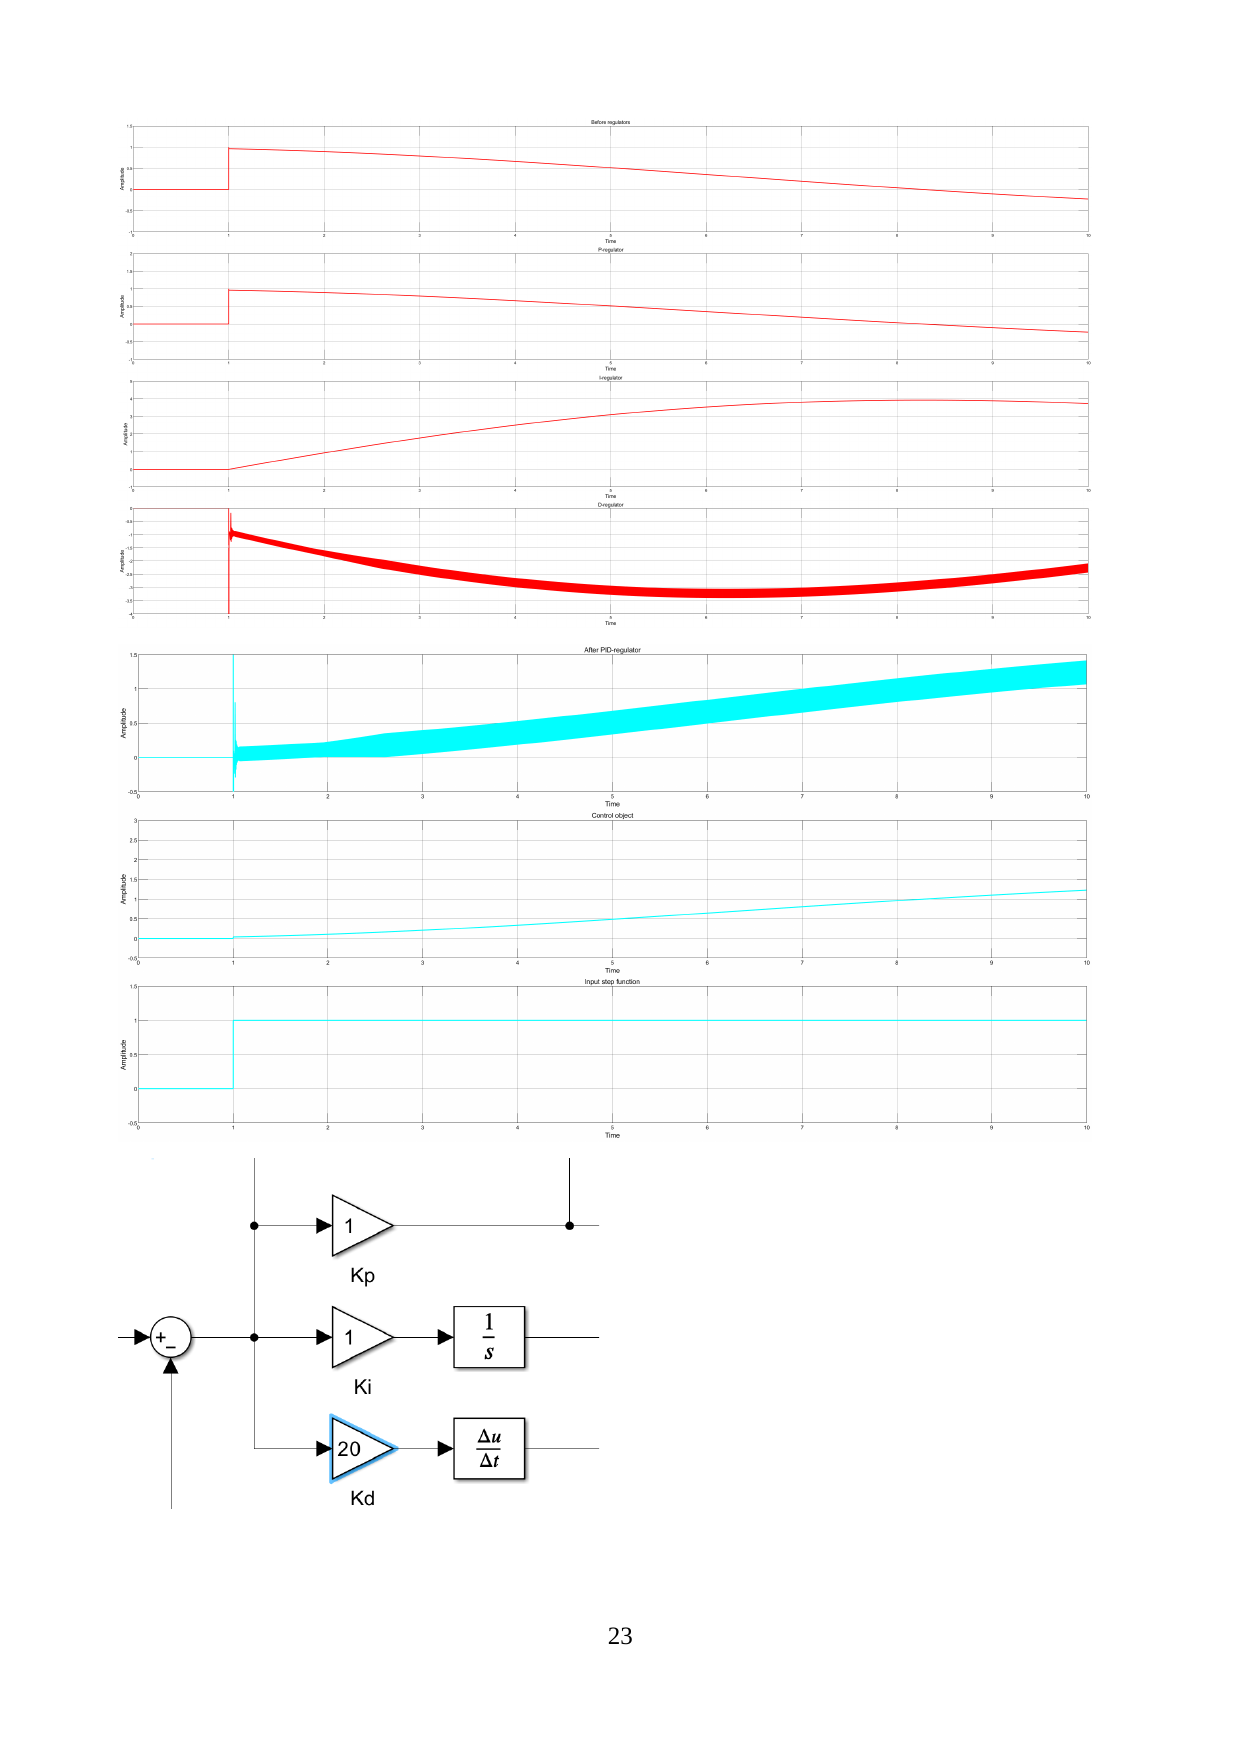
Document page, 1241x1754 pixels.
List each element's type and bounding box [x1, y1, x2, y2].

picture [118, 644, 1093, 1142]
picture [118, 1158, 600, 1509]
picture [118, 118, 1093, 628]
